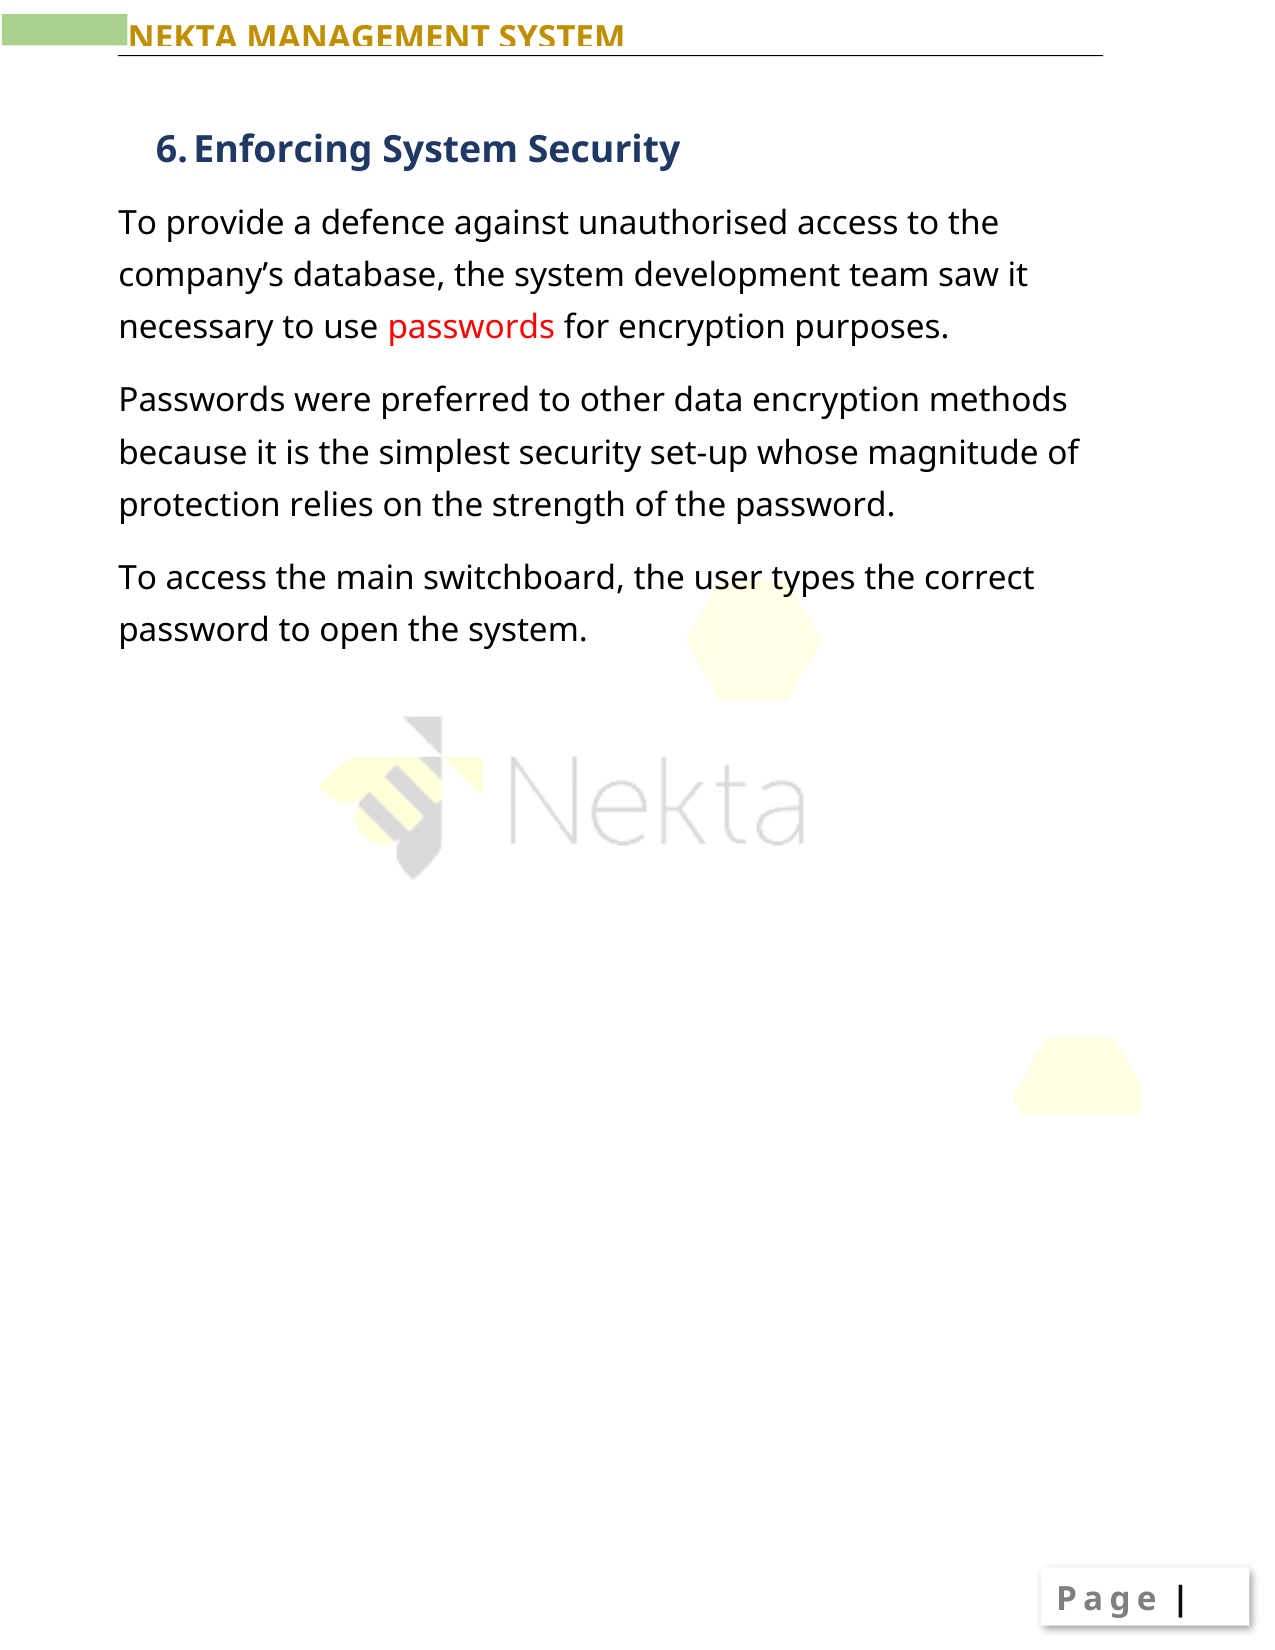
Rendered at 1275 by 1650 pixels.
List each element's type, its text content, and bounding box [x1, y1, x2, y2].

text To provide a defence against unauthorised access to the company’s database, the system development team saw it necessary to use passwords for encryption purposes. [118, 199, 1157, 349]
text To access the main switchboard, the user types the correct password to open the system. [118, 554, 1157, 651]
text Passwords were preferred to other data encryption methods because it is the simplest security set-up whose magnitude of protection relies on the strength of the password. [118, 376, 1157, 526]
subtitle Enforcing System Security [156, 122, 1157, 173]
